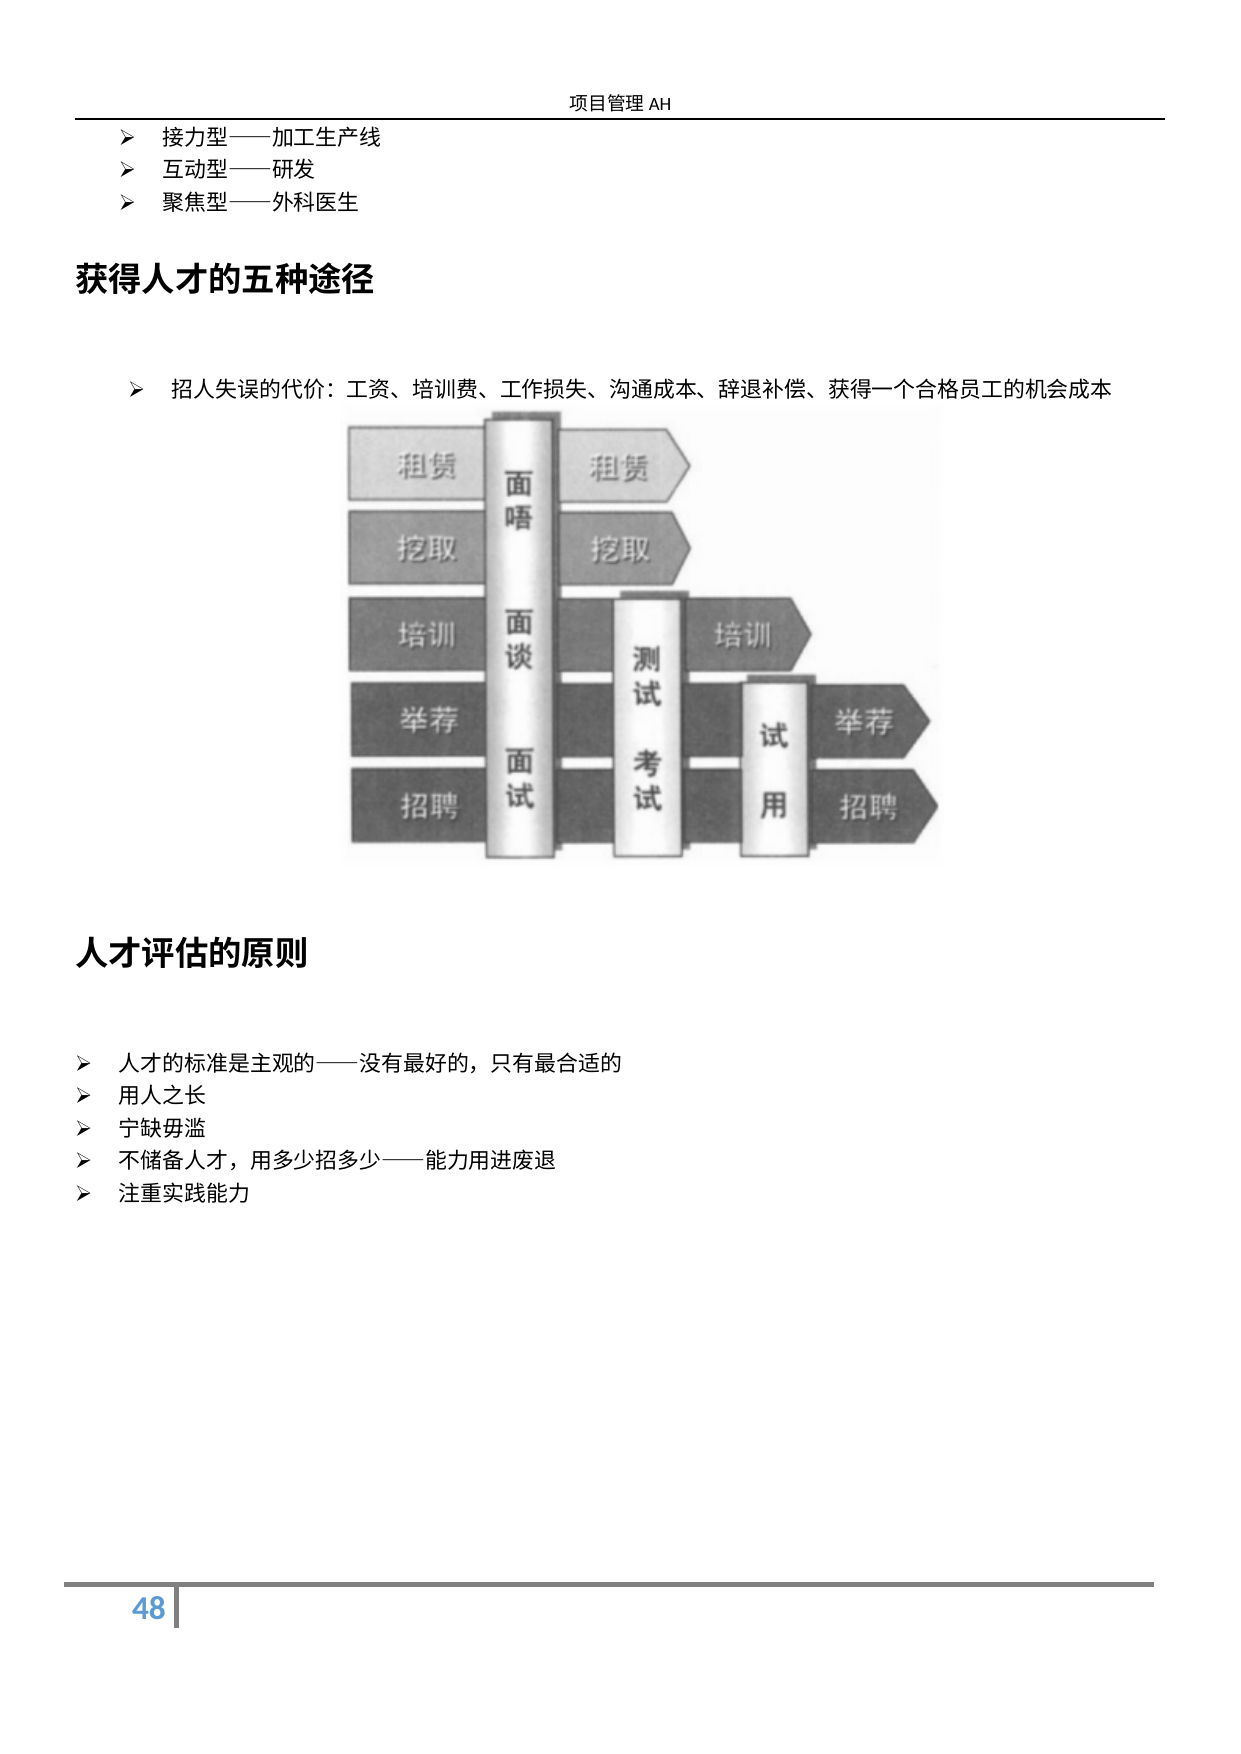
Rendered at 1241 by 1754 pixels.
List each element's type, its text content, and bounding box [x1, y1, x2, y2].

list 宁缺毋滥 [75, 1111, 1165, 1143]
list 注重实践能力 [75, 1176, 1165, 1208]
list 用人之长 [75, 1078, 1165, 1111]
subtitle 获得人才的五种途径 [75, 244, 1165, 309]
list 人才的标准是主观的——没有最好的，只有最合适的 [75, 1046, 1165, 1078]
list 聚焦型——外科医生 [119, 184, 1165, 217]
list 互动型——研发 [119, 152, 1165, 184]
picture [339, 403, 944, 867]
subtitle 人才评估的原则 [75, 918, 1165, 983]
list 不储备人才，用多少招多少——能力用进废退 [75, 1143, 1165, 1176]
list 接力型——加工生产线 [119, 120, 1165, 152]
